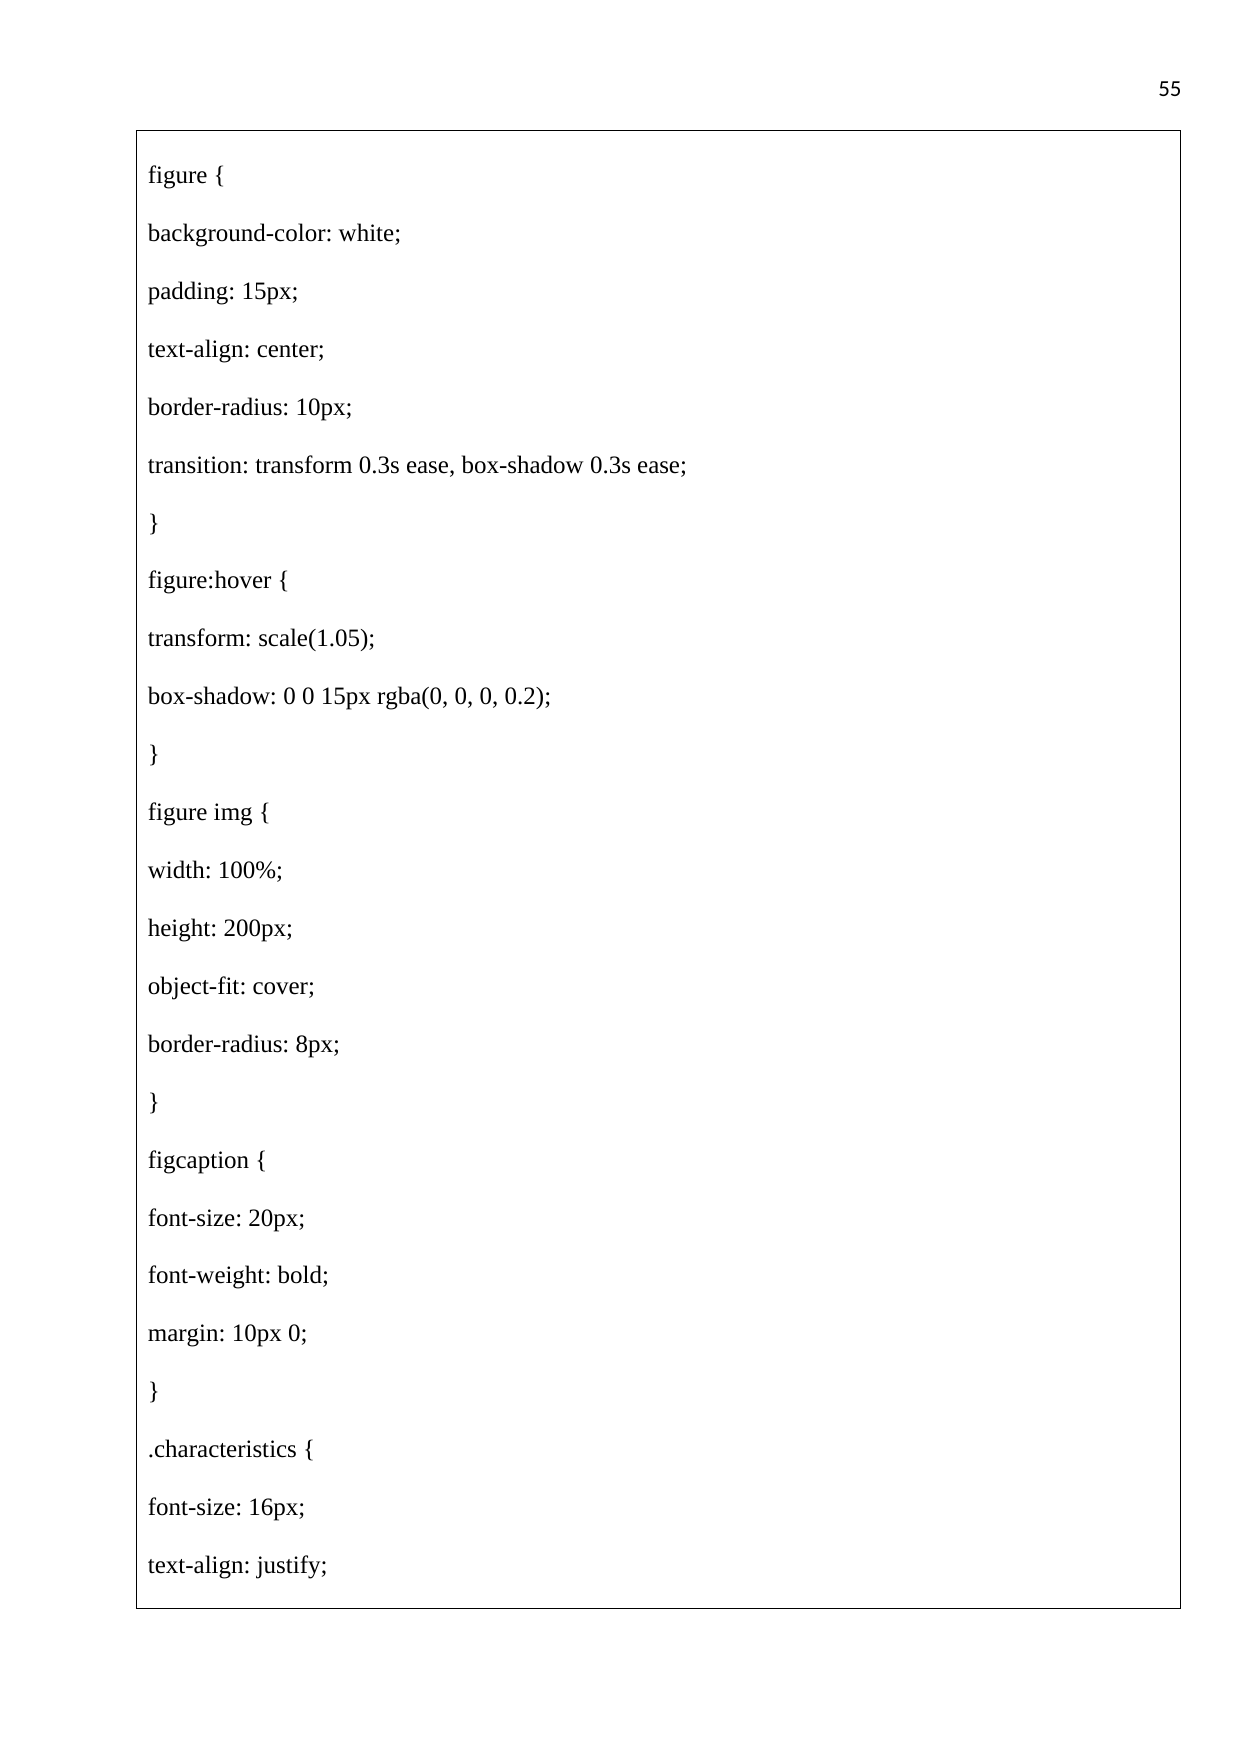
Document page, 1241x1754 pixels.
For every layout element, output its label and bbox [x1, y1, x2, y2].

table_header [137, 131, 1180, 1608]
